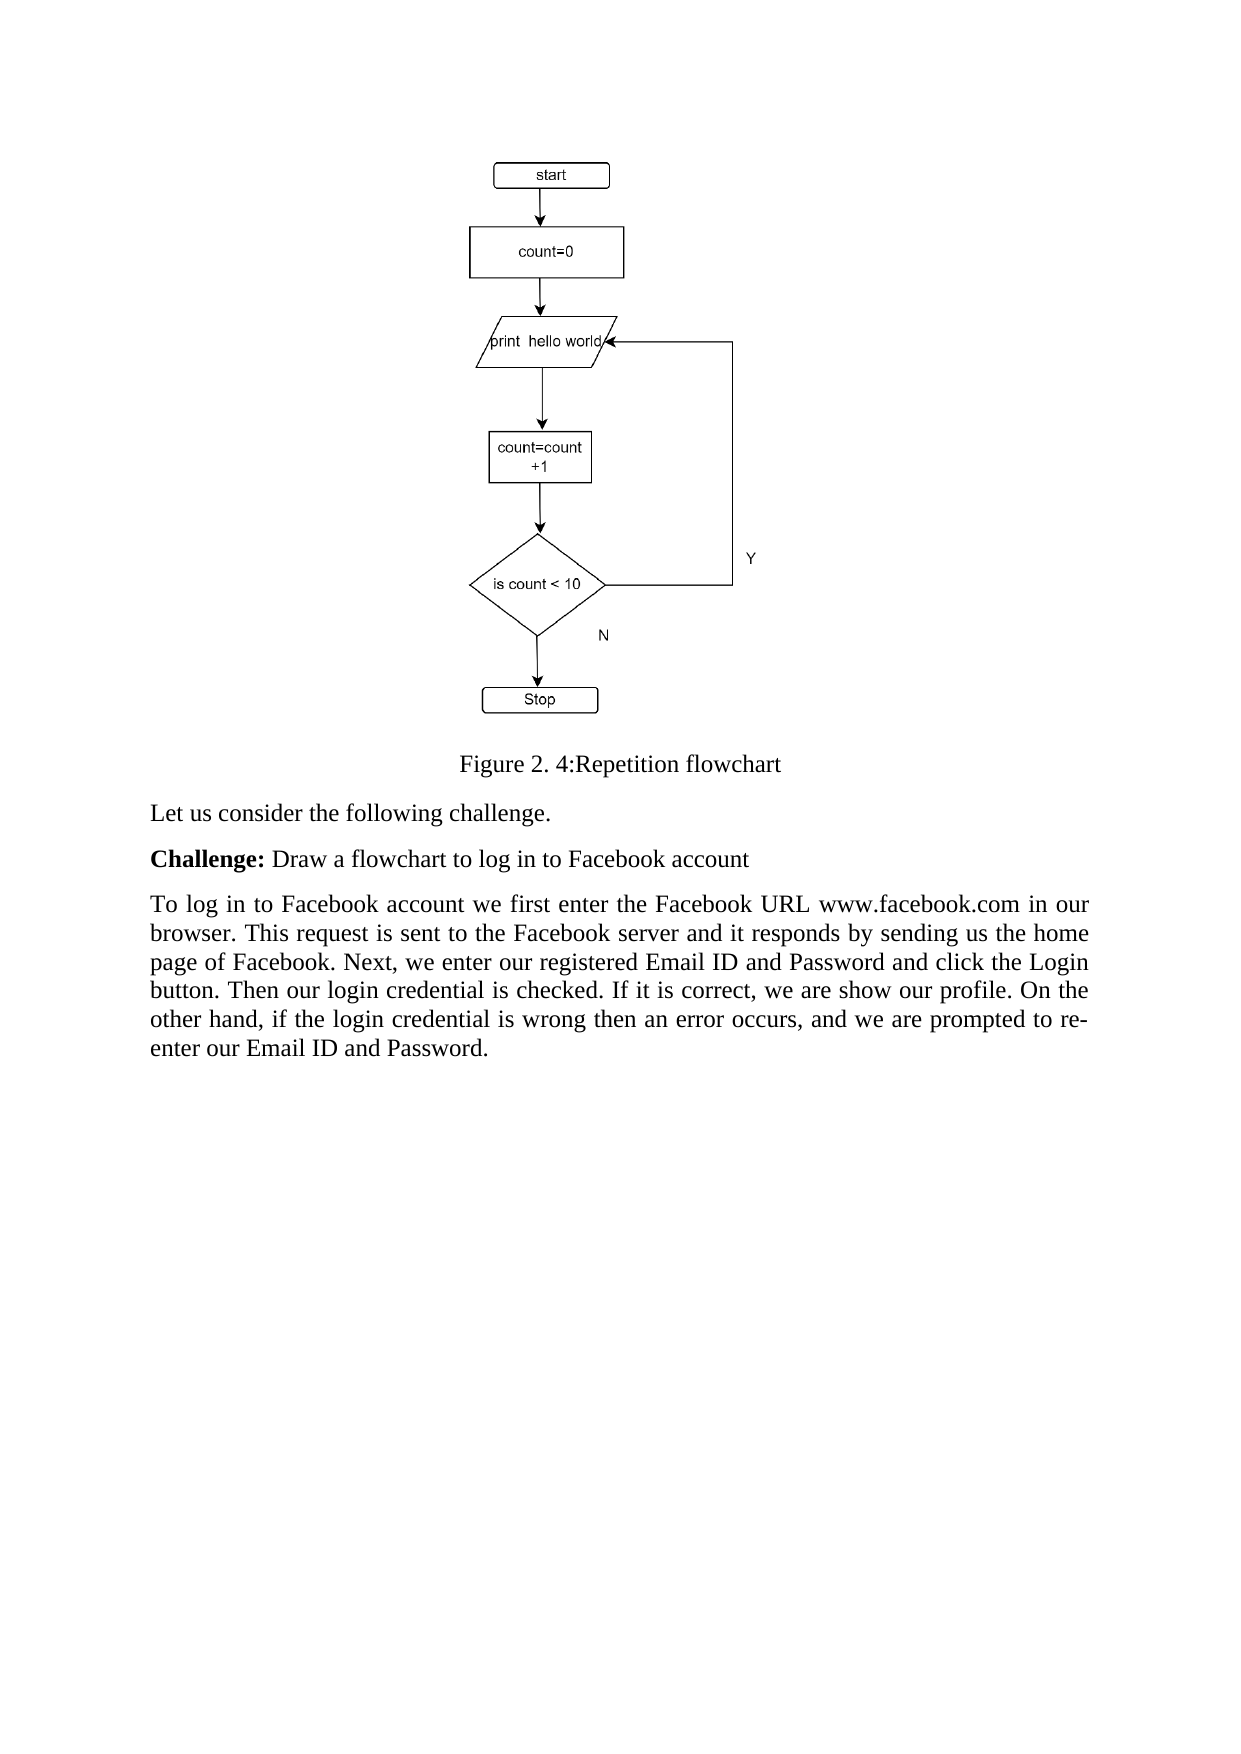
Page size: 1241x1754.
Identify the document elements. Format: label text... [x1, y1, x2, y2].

text Let us consider the following challenge. [150, 798, 1090, 827]
text Figure 2. 4:Repetition flowchart [150, 749, 1090, 777]
picture [456, 150, 784, 726]
text To log in to Facebook account we first enter the Facebook URL www.facebook.com in our browser. This request is sent to the Facebook server and it responds by sending us the home page of Facebook. Next, we enter our registered Email ID and Password and click the Login button. Then our login credential is checked. If it is correct, we are show our profile. On the other hand, if the login credential is wrong then an error occurs, and we are prompted to re-enter our Email ID and Password. [150, 889, 1090, 1062]
text Challenge: Draw a flowchart to log in to Facebook account [150, 844, 1090, 873]
